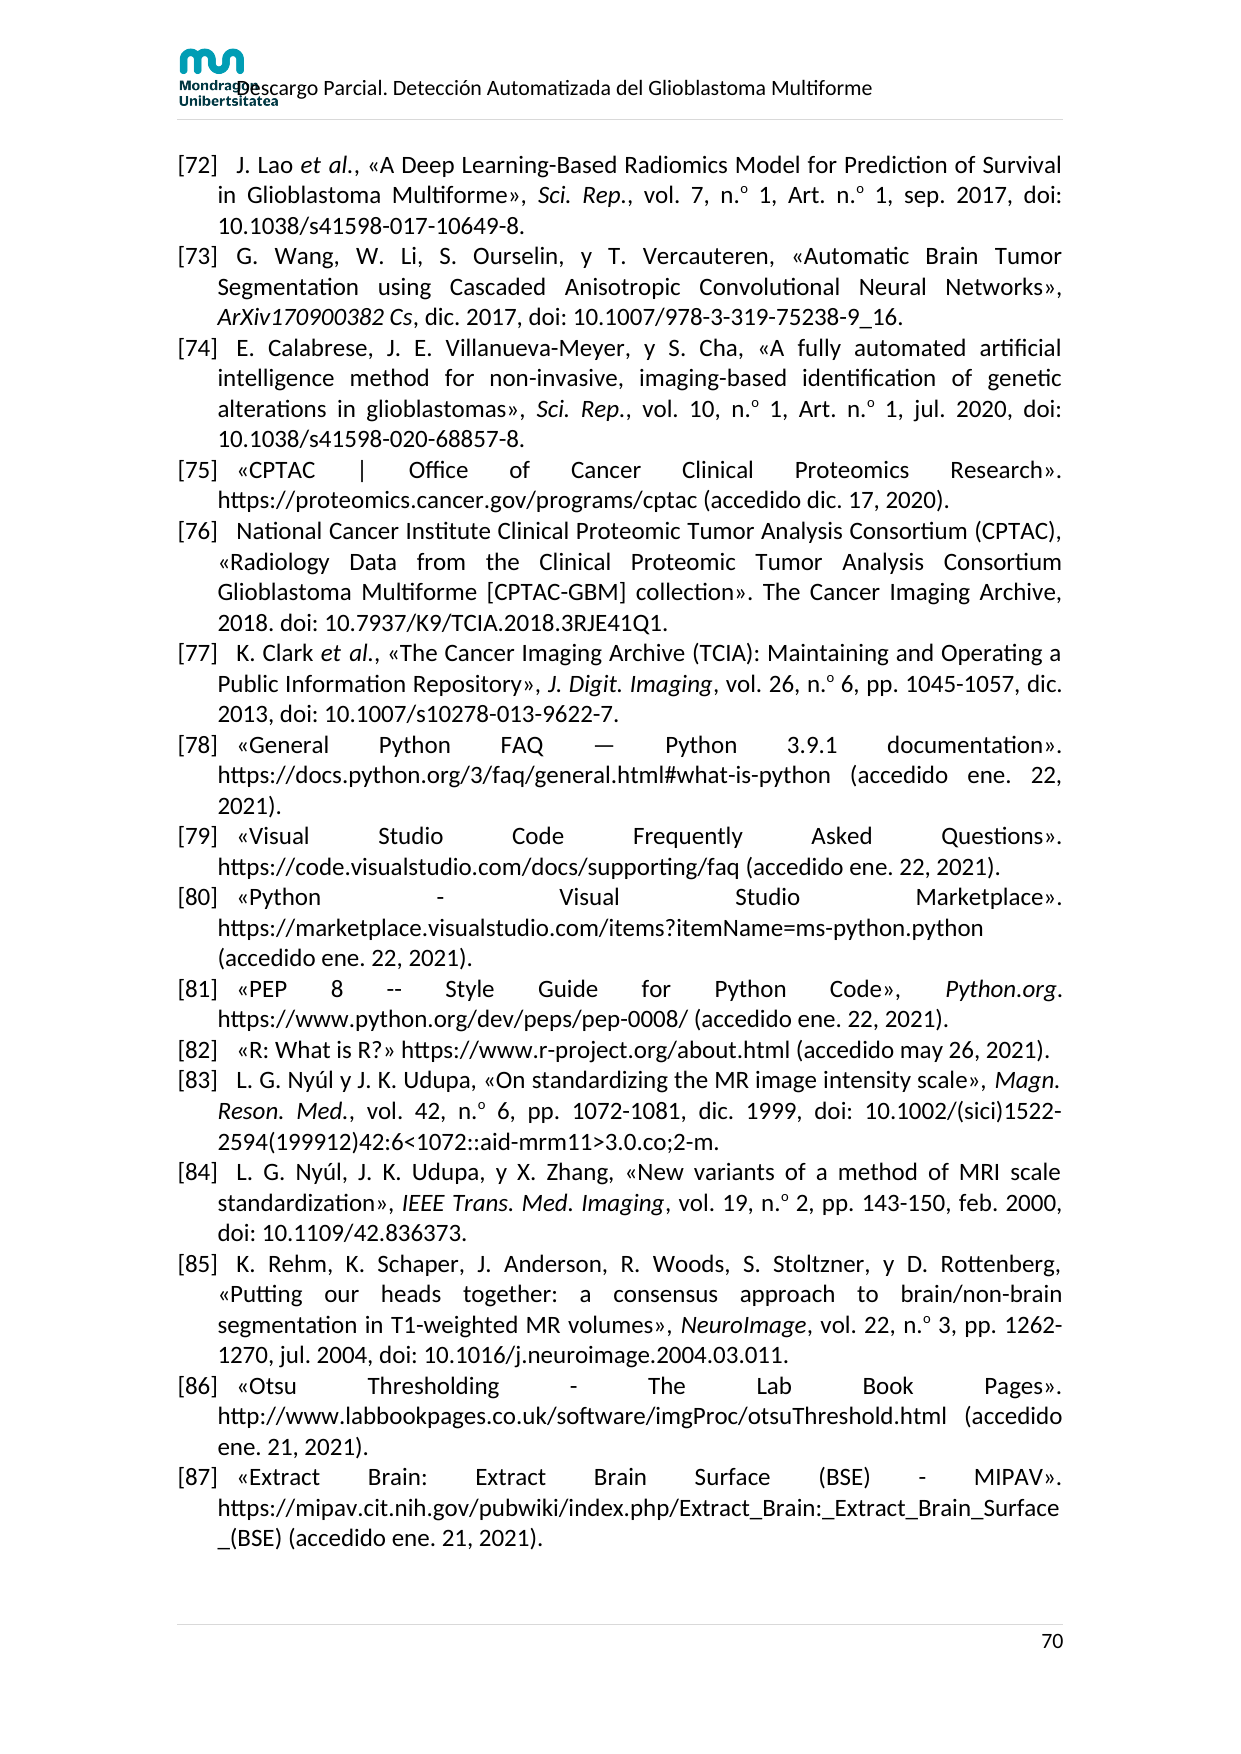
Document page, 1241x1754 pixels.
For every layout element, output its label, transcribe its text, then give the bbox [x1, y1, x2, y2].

text [76] National Cancer Institute Clinical Proteomic Tumor Analysis Consortium (CPTAC), «Radiology Data from the Clinical Proteomic Tumor Analysis Consortium Glioblastoma Multiforme [CPTAC-GBM] collection». The Cancer Imaging Archive, 2018. doi: 10.7937/K9/TCIA.2018.3RJE41Q1. [177, 515, 1063, 637]
text [79] «Visual Studio Code Frequently Asked Questions». https://code.visualstudio.com/docs/supporting/faq (accedido ene. 22, 2021). [177, 820, 1063, 881]
text [74] E. Calabrese, J. E. Villanueva-Meyer, y S. Cha, «A fully automated artificial intelligence method for non-invasive, imaging-based identification of genetic alterations in glioblastomas», Sci. Rep., vol. 10, n.o 1, Art. n.o 1, jul. 2020, doi: 10.1038/s41598-020-68857-8. [177, 332, 1063, 454]
text [80] «Python - Visual Studio Marketplace». https://marketplace.visualstudio.com/items?itemName=ms-python.python (accedido ene. 22, 2021). [177, 881, 1063, 973]
text [78] «General Python FAQ — Python 3.9.1 documentation». https://docs.python.org/3/faq/general.html#what-is-python (accedido ene. 22, 2021). [177, 729, 1063, 820]
text [77] K. Clark et al., «The Cancer Imaging Archive (TCIA): Maintaining and Operating a Public Information Repository», J. Digit. Imaging, vol. 26, n.o 6, pp. 1045-1057, dic. 2013, doi: 10.1007/s10278-013-9622-7. [177, 637, 1063, 729]
text [75] «CPTAC | Office of Cancer Clinical Proteomics Research». https://proteomics.cancer.gov/programs/cptac (accedido dic. 17, 2020). [177, 454, 1063, 515]
text [84] L. G. Nyúl, J. K. Udupa, y X. Zhang, «New variants of a method of MRI scale standardization», IEEE Trans. Med. Imaging, vol. 19, n.o 2, pp. 143-150, feb. 2000, doi: 10.1109/42.836373. [177, 1156, 1063, 1248]
text [85] K. Rehm, K. Schaper, J. Anderson, R. Woods, S. Stoltzner, y D. Rottenberg, «Putting our heads together: a consensus approach to brain/non-brain segmentation in T1-weighted MR volumes», NeuroImage, vol. 22, n.o 3, pp. 1262-1270, jul. 2004, doi: 10.1016/j.neuroimage.2004.03.011. [177, 1248, 1063, 1370]
text [82] «R: What is R?» https://www.r-project.org/about.html (accedido may 26, 2021). [177, 1034, 1063, 1064]
text [87] «Extract Brain: Extract Brain Surface (BSE) - MIPAV». https://mipav.cit.nih.gov/pubwiki/index.php/Extract_Brain:_Extract_Brain_Surface_(BSE) (accedido ene. 21, 2021). [177, 1461, 1063, 1553]
picture [154, 36, 291, 118]
text [86] «Otsu Thresholding - The Lab Book Pages». http://www.labbookpages.co.uk/software/imgProc/otsuThreshold.html (accedido ene. 21, 2021). [177, 1370, 1063, 1461]
text [73] G. Wang, W. Li, S. Ourselin, y T. Vercauteren, «Automatic Brain Tumor Segmentation using Cascaded Anisotropic Convolutional Neural Networks», ArXiv170900382 Cs, dic. 2017, doi: 10.1007/978-3-319-75238-9_16. [177, 241, 1063, 332]
text [72] J. Lao et al., «A Deep Learning-Based Radiomics Model for Prediction of Survival in Glioblastoma Multiforme», Sci. Rep., vol. 7, n.o 1, Art. n.o 1, sep. 2017, doi: 10.1038/s41598-017-10649-8. [177, 149, 1063, 241]
text [83] L. G. Nyúl y J. K. Udupa, «On standardizing the MR image intensity scale», Magn. Reson. Med., vol. 42, n.o 6, pp. 1072-1081, dic. 1999, doi: 10.1002/(sici)1522-2594(199912)42:6<1072::aid-mrm11>3.0.co;2-m. [177, 1064, 1063, 1156]
text [81] «PEP 8 -- Style Guide for Python Code», Python.org. https://www.python.org/dev/peps/pep-0008/ (accedido ene. 22, 2021). [177, 973, 1063, 1034]
